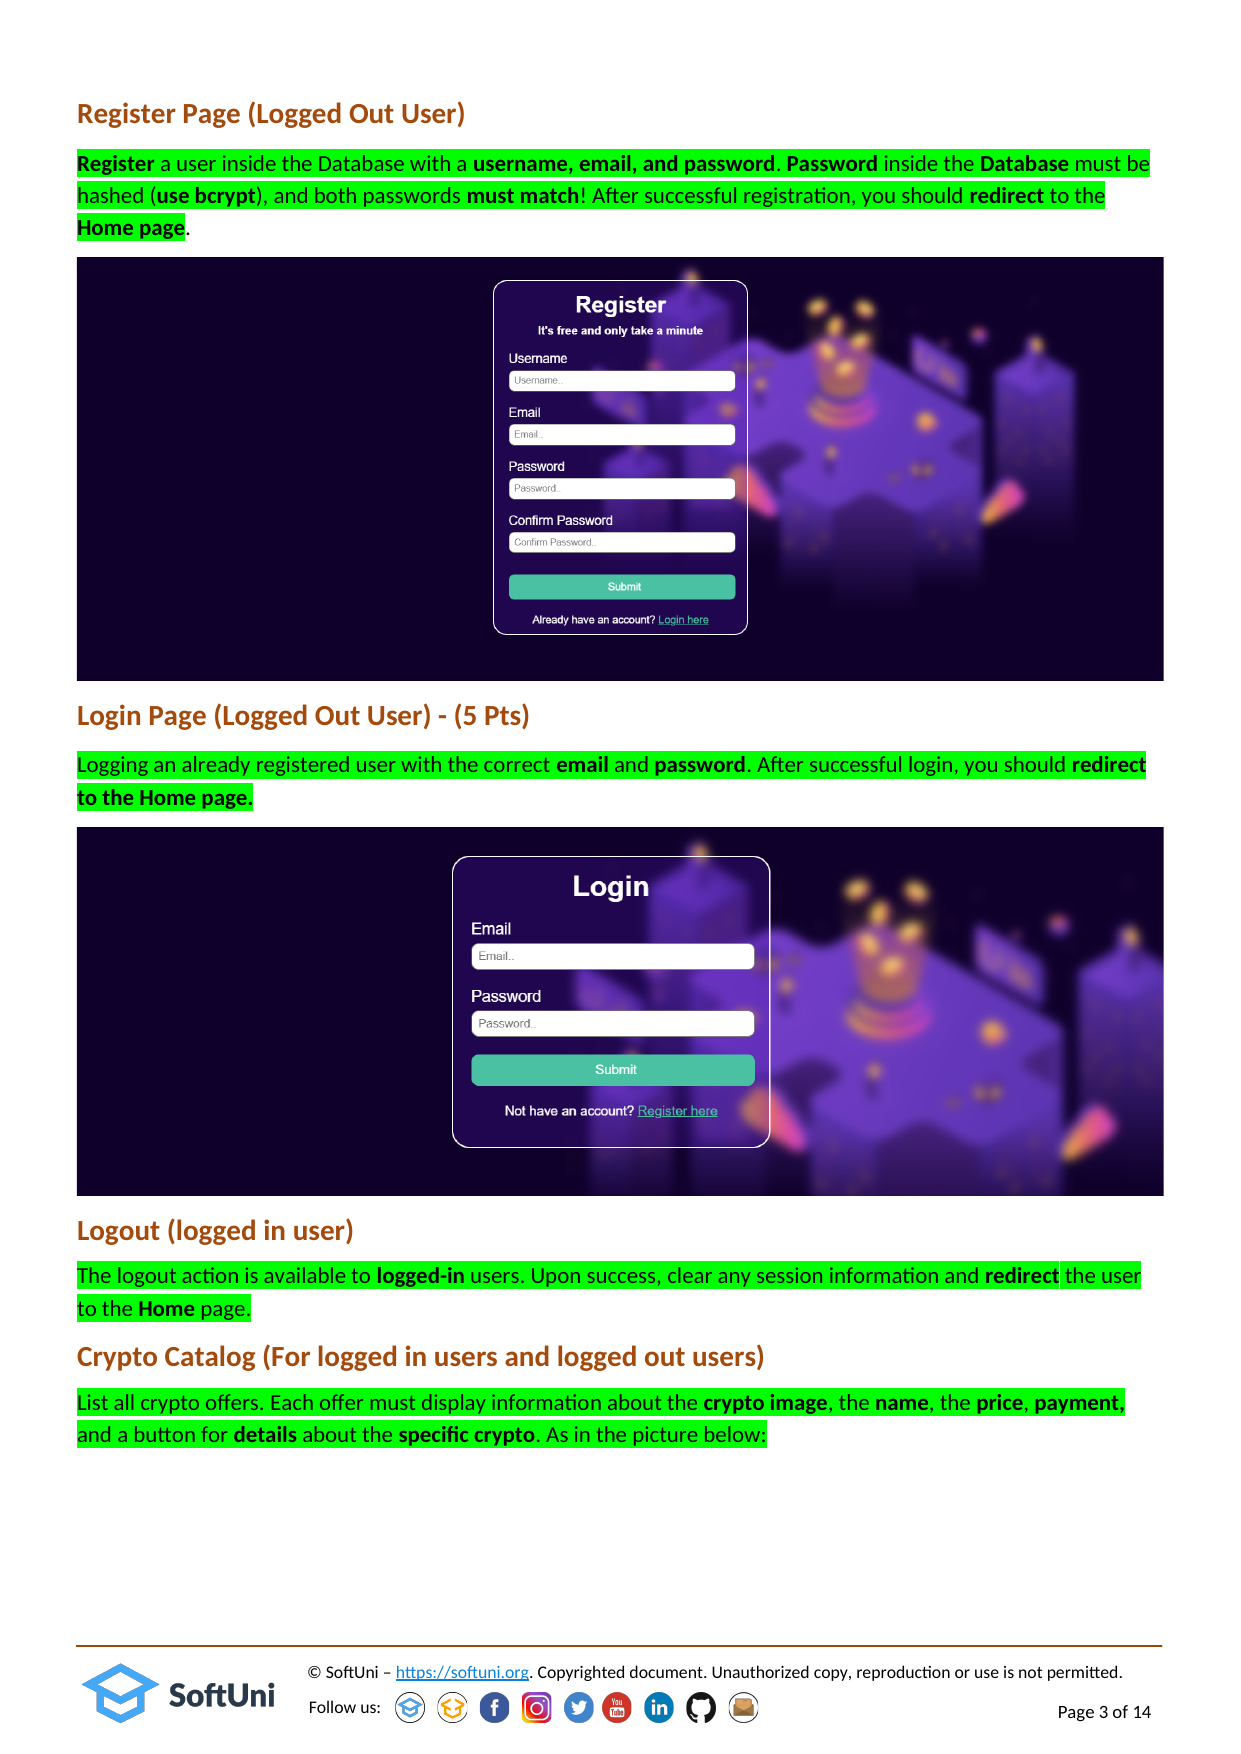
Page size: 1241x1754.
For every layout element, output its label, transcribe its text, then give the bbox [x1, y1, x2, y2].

picture [479, 1692, 510, 1723]
text Register Page (Logged Out User) [77, 95, 1163, 131]
text Register a user inside the Database with a username, email, and password. Password inside the Database must be hashed (use bcrypt), and both passwords must match! After successful registration, you should redirect to the Home page. [77, 149, 1163, 241]
subtitle Logout (logged in user) [77, 1212, 1163, 1248]
subtitle Crypto Catalog (For logged in users and logged out users) [77, 1338, 1163, 1374]
text The logout action is available to logged-in users. Upon success, clear any session information and redirect the user to the Home page. [77, 1261, 1163, 1322]
picture [395, 1692, 425, 1723]
picture [602, 1692, 632, 1723]
picture [665, 1692, 674, 1701]
picture [75, 1658, 281, 1729]
picture [644, 1692, 653, 1701]
text List all crypto offers. Each offer must display information about the crypto image, the name, the price, payment, and a button for details about the specific crypto. As in the picture below: [77, 1388, 1163, 1448]
text Login Page (Logged Out User) - (5 Pts) [77, 697, 1163, 733]
picture [644, 1714, 653, 1723]
picture [564, 1692, 594, 1723]
picture [665, 1714, 674, 1723]
picture [686, 1692, 716, 1723]
picture [658, 1705, 667, 1714]
picture [76, 257, 1164, 681]
text Logging an already registered user with the correct email and password. After successful login, you should redirect to the Home page. [77, 751, 1163, 811]
picture [522, 1692, 552, 1723]
picture [437, 1692, 468, 1723]
picture [728, 1692, 759, 1723]
picture [76, 827, 1164, 1196]
